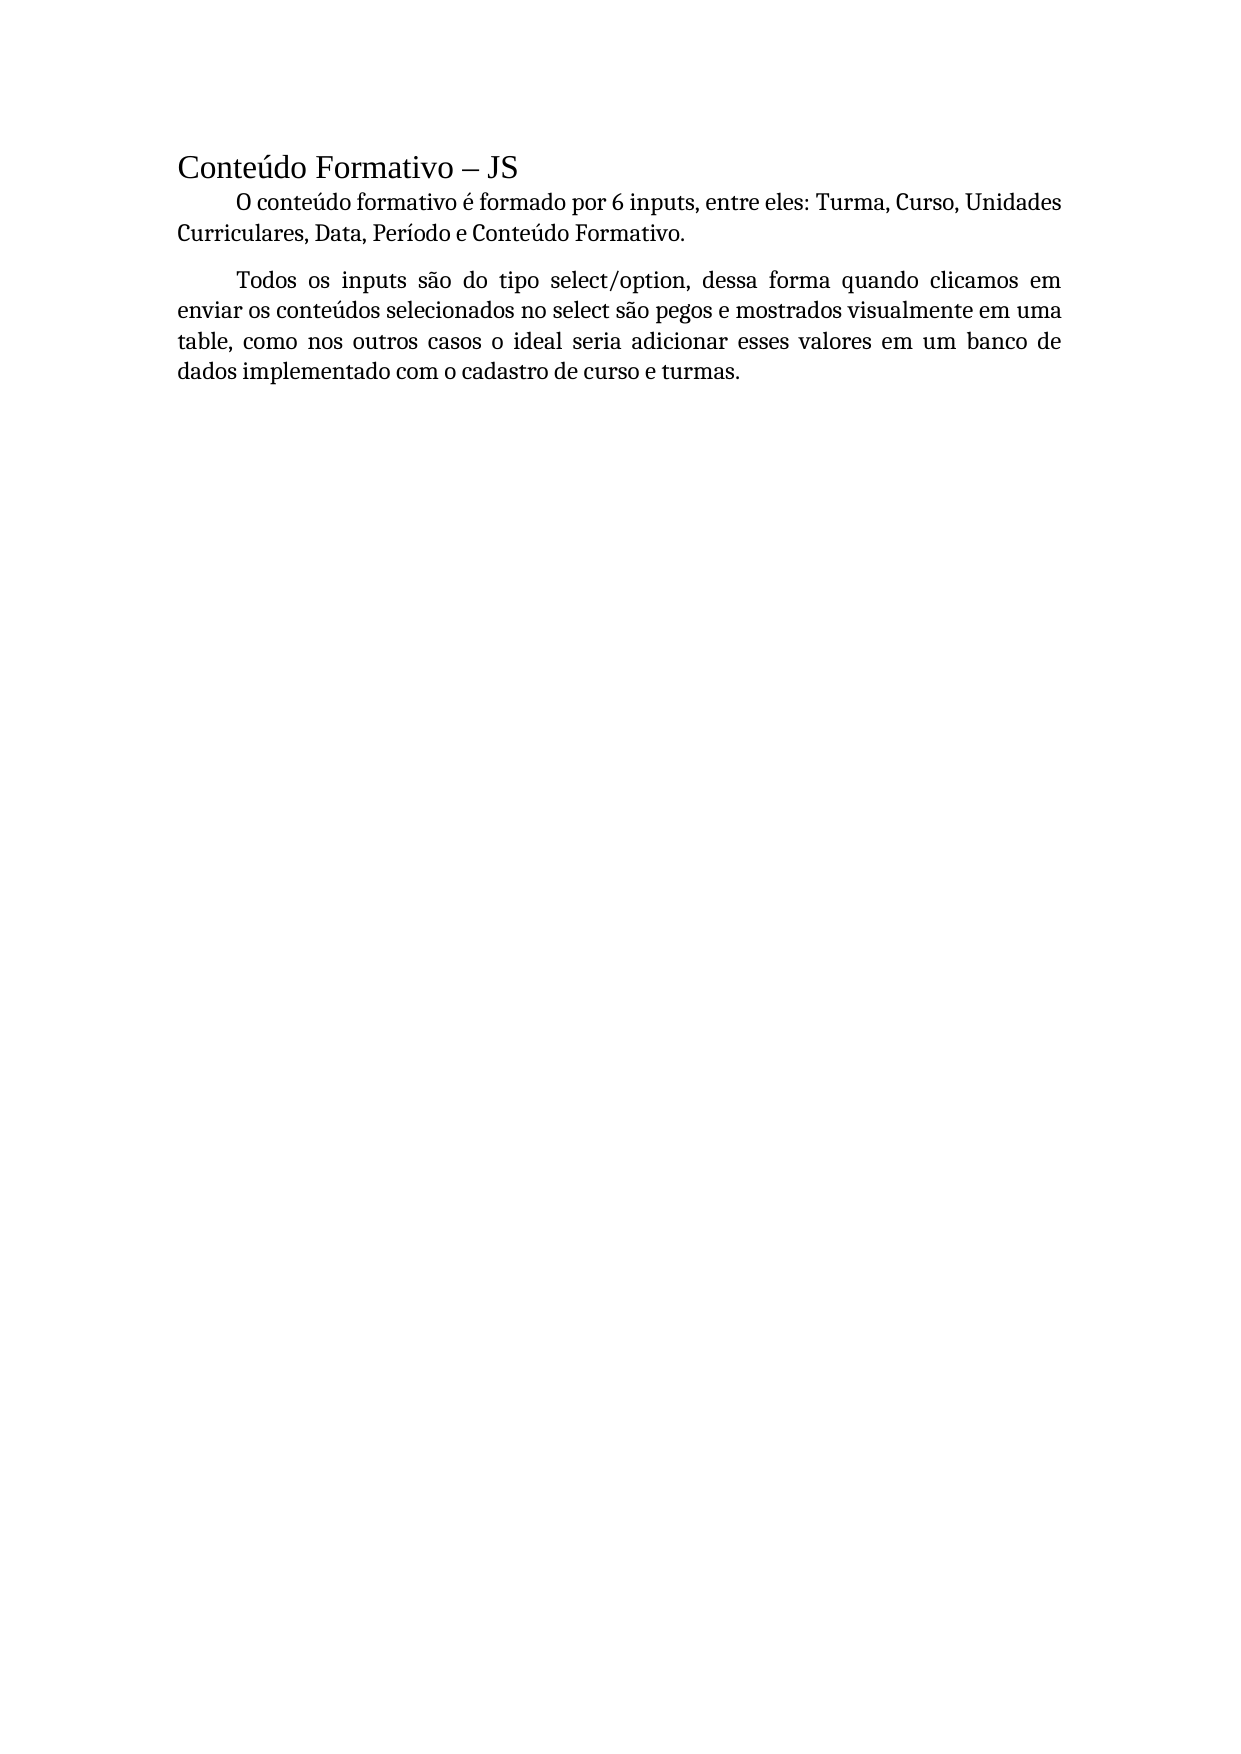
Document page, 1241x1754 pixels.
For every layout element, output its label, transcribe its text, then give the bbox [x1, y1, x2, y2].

subtitle Conteúdo Formativo – JS [177, 148, 1063, 186]
text Todos os inputs são do tipo select/option, dessa forma quando clicamos em enviar os conteúdos selecionados no select são pegos e mostrados visualmente em uma table, como nos outros casos o ideal seria adicionar esses valores em um banco de dados implementado com o cadastro de curso e turmas. [177, 266, 1063, 386]
text O conteúdo formativo é formado por 6 inputs, entre eles: Turma, Curso, Unidades Curriculares, Data, Período e Conteúdo Formativo. [177, 188, 1063, 247]
